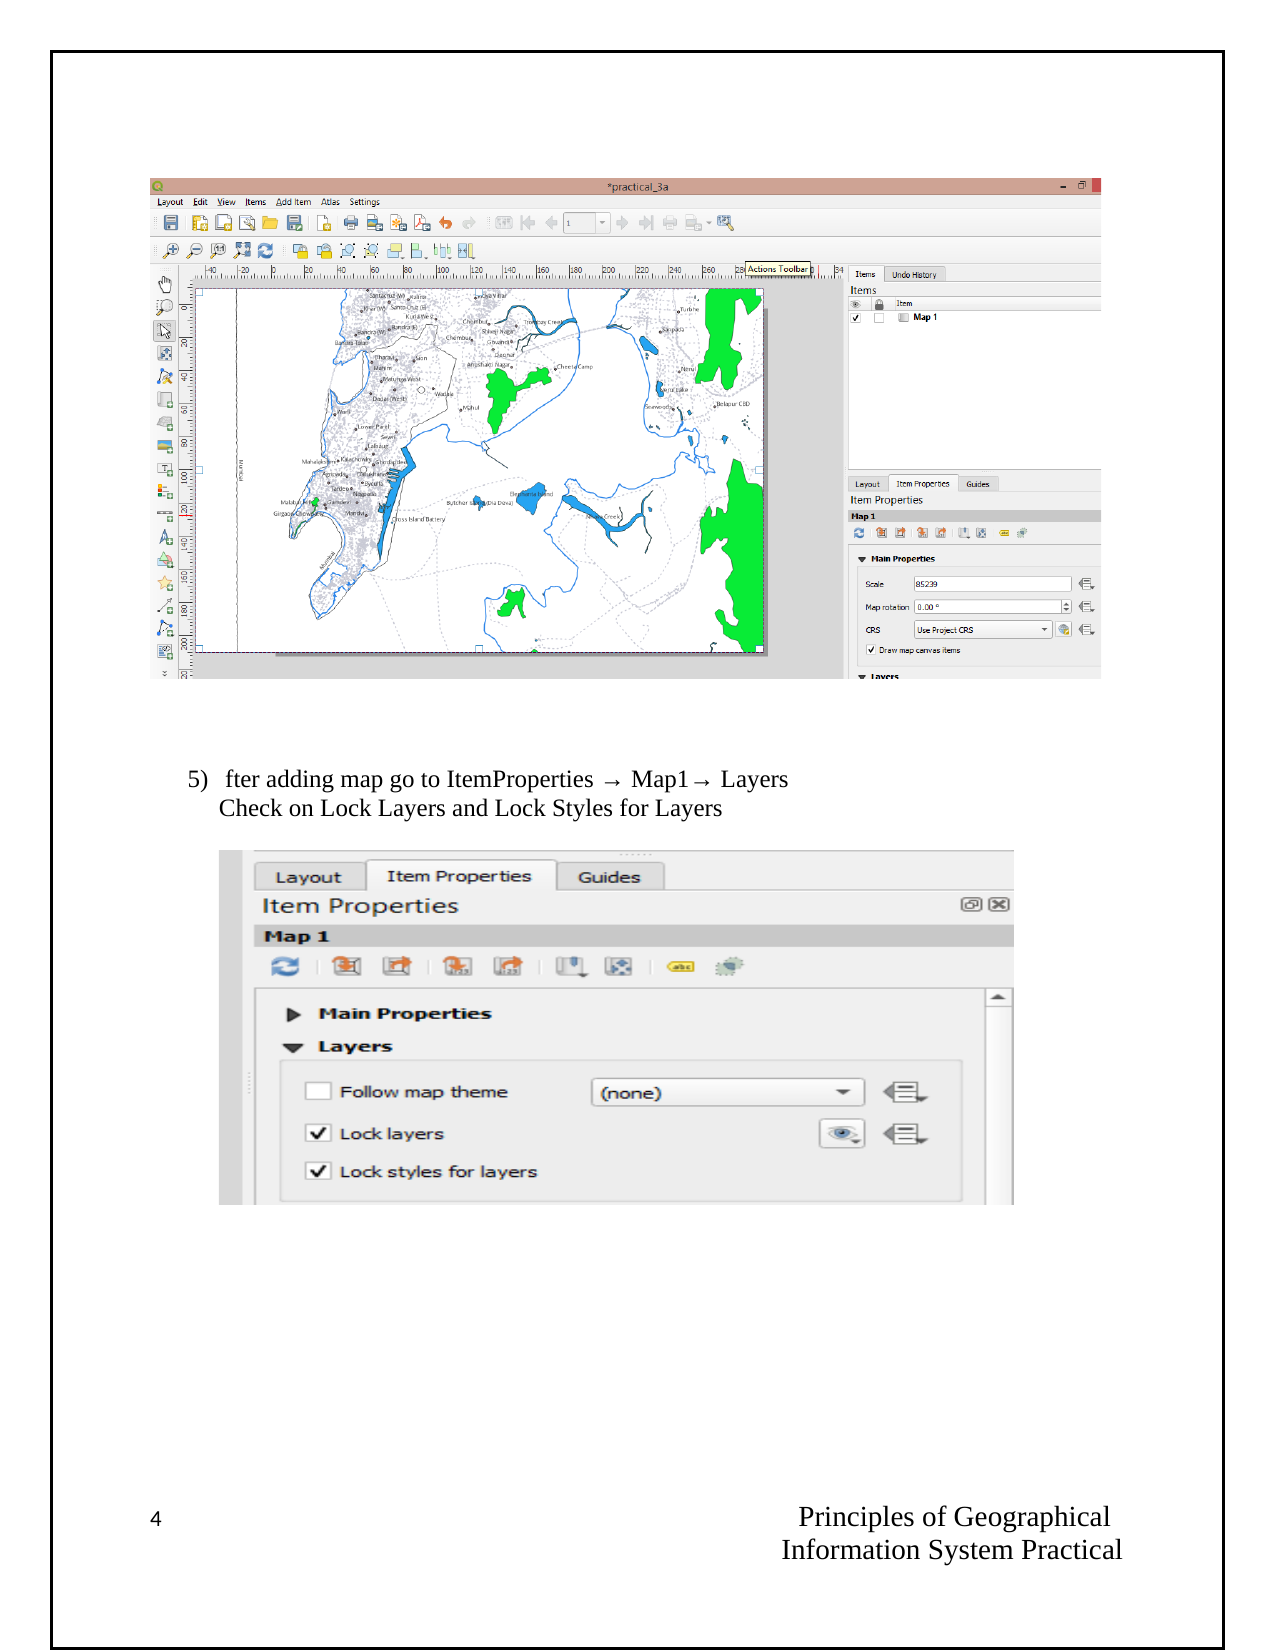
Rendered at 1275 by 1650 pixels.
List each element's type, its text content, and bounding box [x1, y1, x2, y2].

picture [150, 178, 1102, 679]
list fter adding map go to ItemProperties → Map1→ Layers [187, 764, 1125, 793]
picture [218, 850, 1014, 1205]
text Check on Lock Layers and Lock Styles for Layers [150, 793, 1125, 822]
